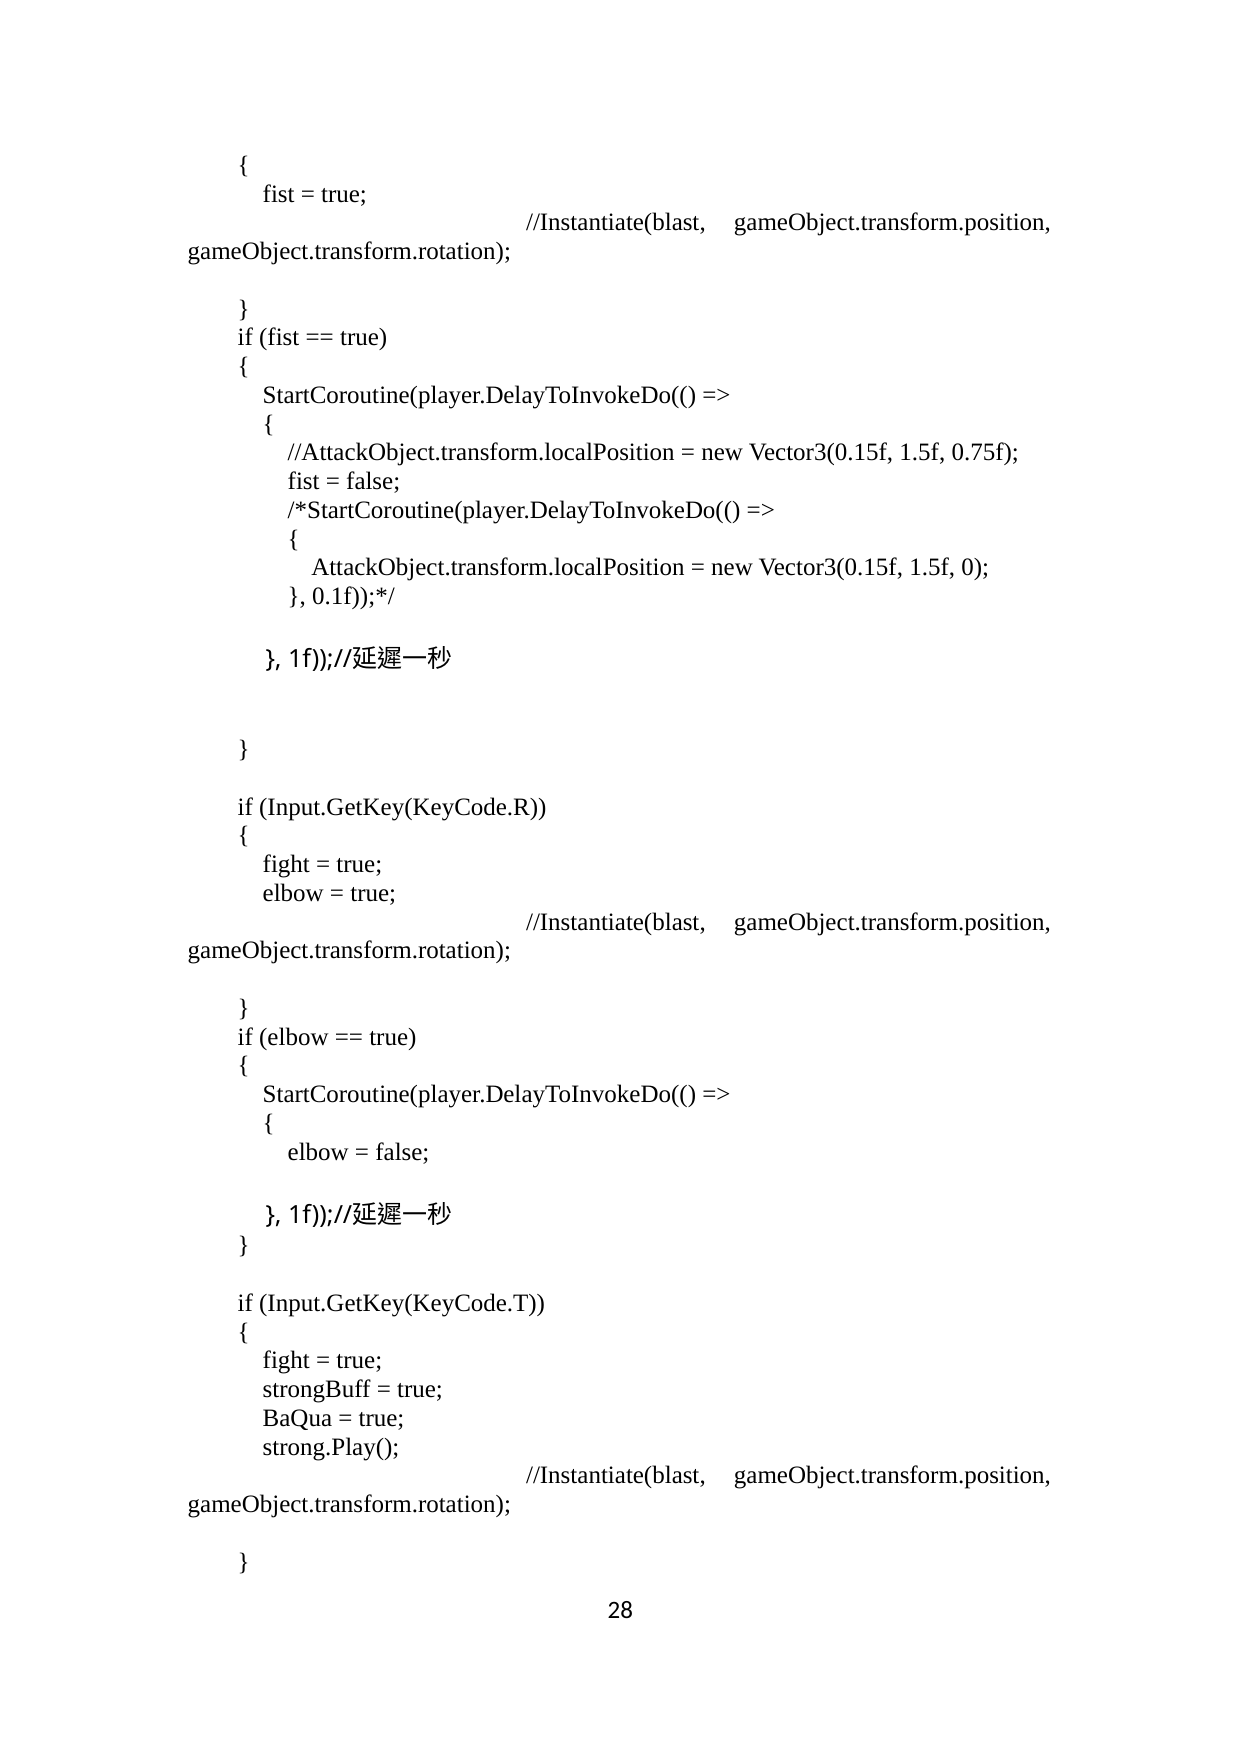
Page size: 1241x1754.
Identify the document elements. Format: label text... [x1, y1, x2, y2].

text BaQua = true; [187, 1403, 1053, 1432]
text if (Input.GetKey(KeyCode.T)) [187, 1288, 1053, 1317]
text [187, 380, 1053, 409]
text elbow = false; [187, 1137, 1053, 1166]
text { [187, 1051, 1053, 1079]
text /*StartCoroutine(player.DelayToInvokeDo(() => [187, 495, 1053, 524]
text //Instantiate(blast, gameObject.transform.position, gameObject.transform.rotation); [187, 907, 1053, 964]
text } [187, 294, 1053, 322]
text if (Input.GetKey(KeyCode.R)) [187, 792, 1053, 821]
text } [187, 993, 1053, 1022]
text } [187, 1547, 1053, 1576]
text strong.Play(); [187, 1432, 1053, 1461]
text fight = true; [187, 1346, 1053, 1374]
text fist = false; [187, 466, 1053, 495]
text { [187, 524, 1053, 552]
text fist = true; [187, 179, 1053, 207]
text { [187, 1108, 1053, 1137]
text }, 0.1f));*/ [187, 581, 1053, 610]
text { [187, 821, 1053, 849]
text StartCoroutine(player.DelayToInvokeDo(() => [187, 1079, 1053, 1108]
text { [187, 150, 1053, 179]
text } [187, 734, 1053, 763]
text if (fist == true) [187, 322, 1053, 351]
text { [187, 351, 1053, 380]
text AttackObject.transform.localPosition = new Vector3(0.15f, 1.5f, 0); [187, 552, 1053, 581]
text { [187, 409, 1053, 437]
text fight = true; [187, 849, 1053, 878]
text //AttackObject.transform.localPosition = new Vector3(0.15f, 1.5f, 0.75f); [187, 437, 1053, 466]
text //Instantiate(blast, gameObject.transform.position, gameObject.transform.rotation); [187, 207, 1053, 265]
text //Instantiate(blast, gameObject.transform.position, gameObject.transform.rotation); [187, 1461, 1053, 1518]
text } [187, 1231, 1053, 1259]
text { [187, 1317, 1053, 1346]
text if (elbow == true) [187, 1022, 1053, 1051]
text strongBuff = true; [187, 1374, 1053, 1403]
text elbow = true; [187, 878, 1053, 907]
